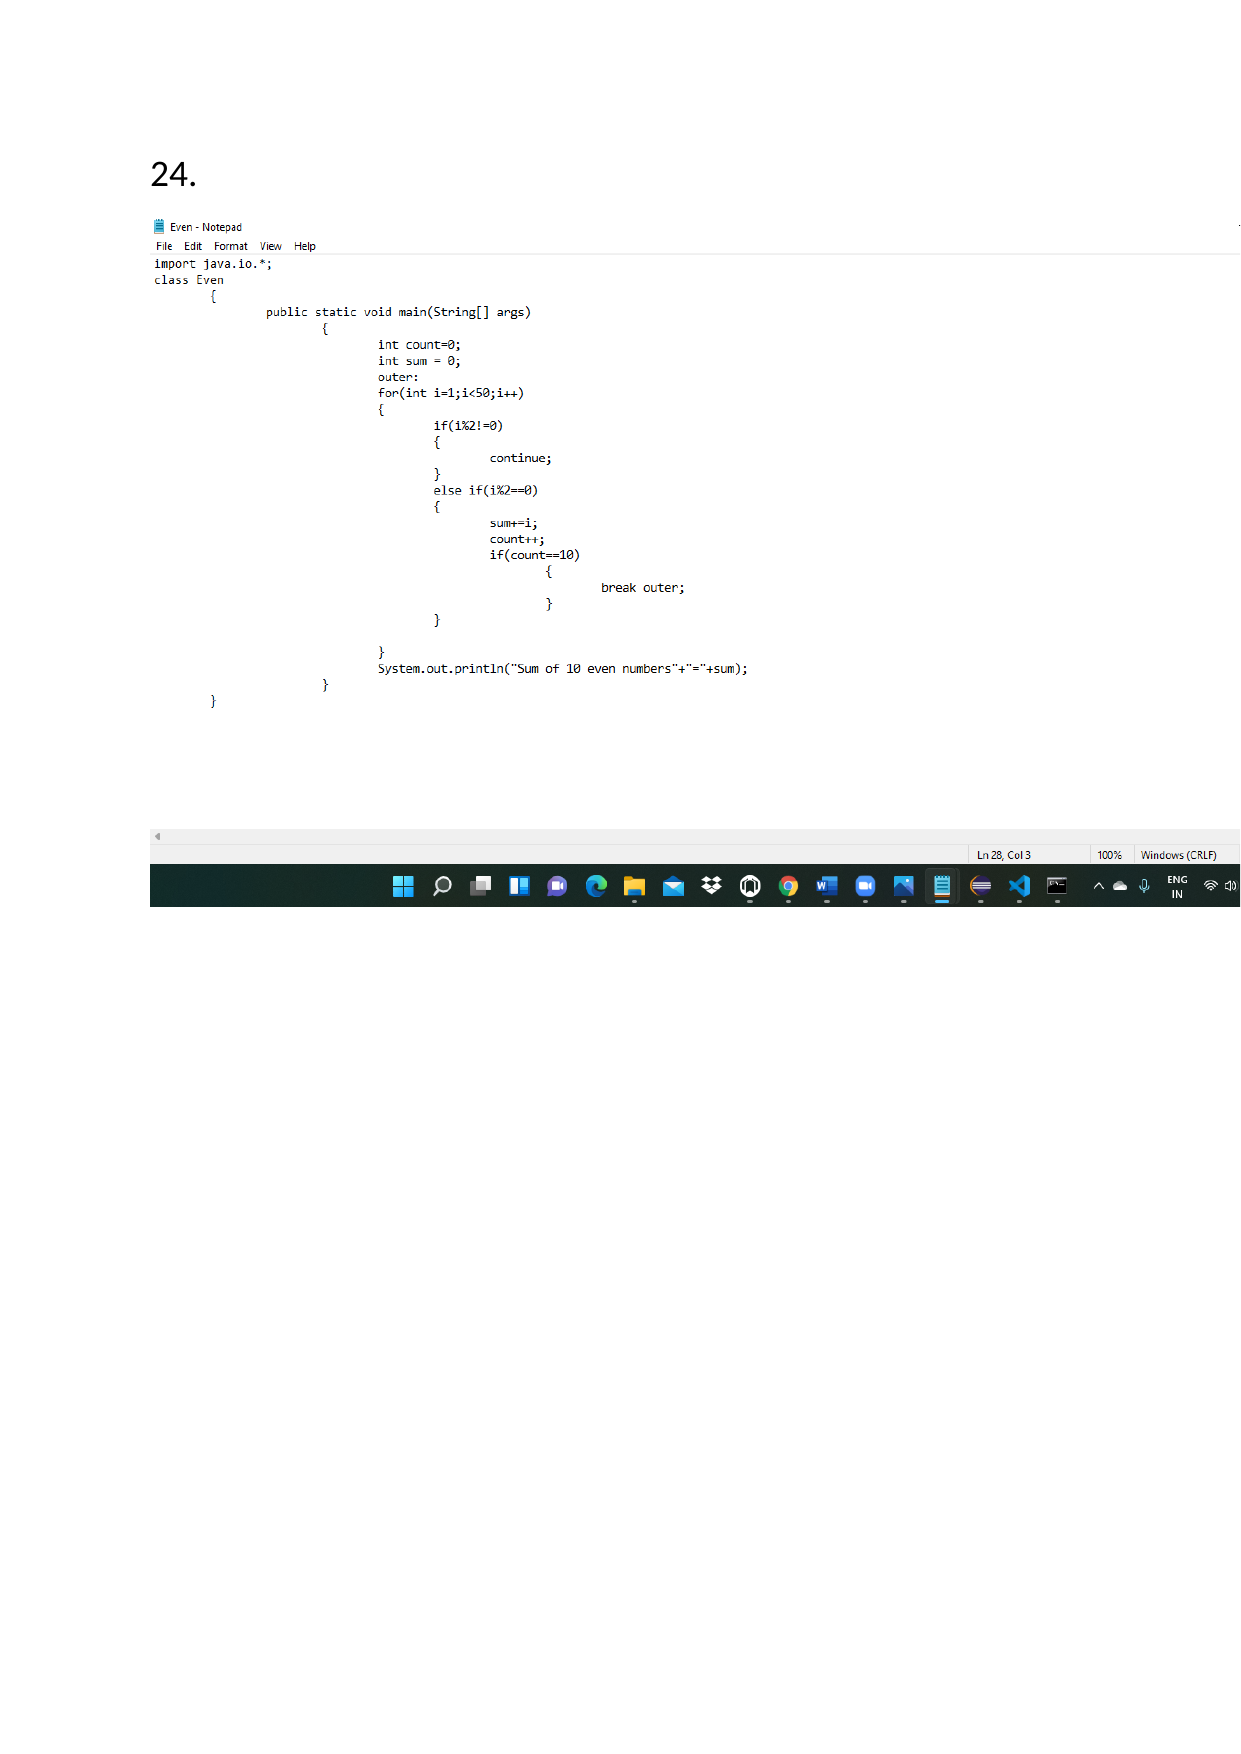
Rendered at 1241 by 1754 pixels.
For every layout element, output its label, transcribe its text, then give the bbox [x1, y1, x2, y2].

text 24. [150, 150, 1090, 196]
picture [150, 216, 1241, 907]
